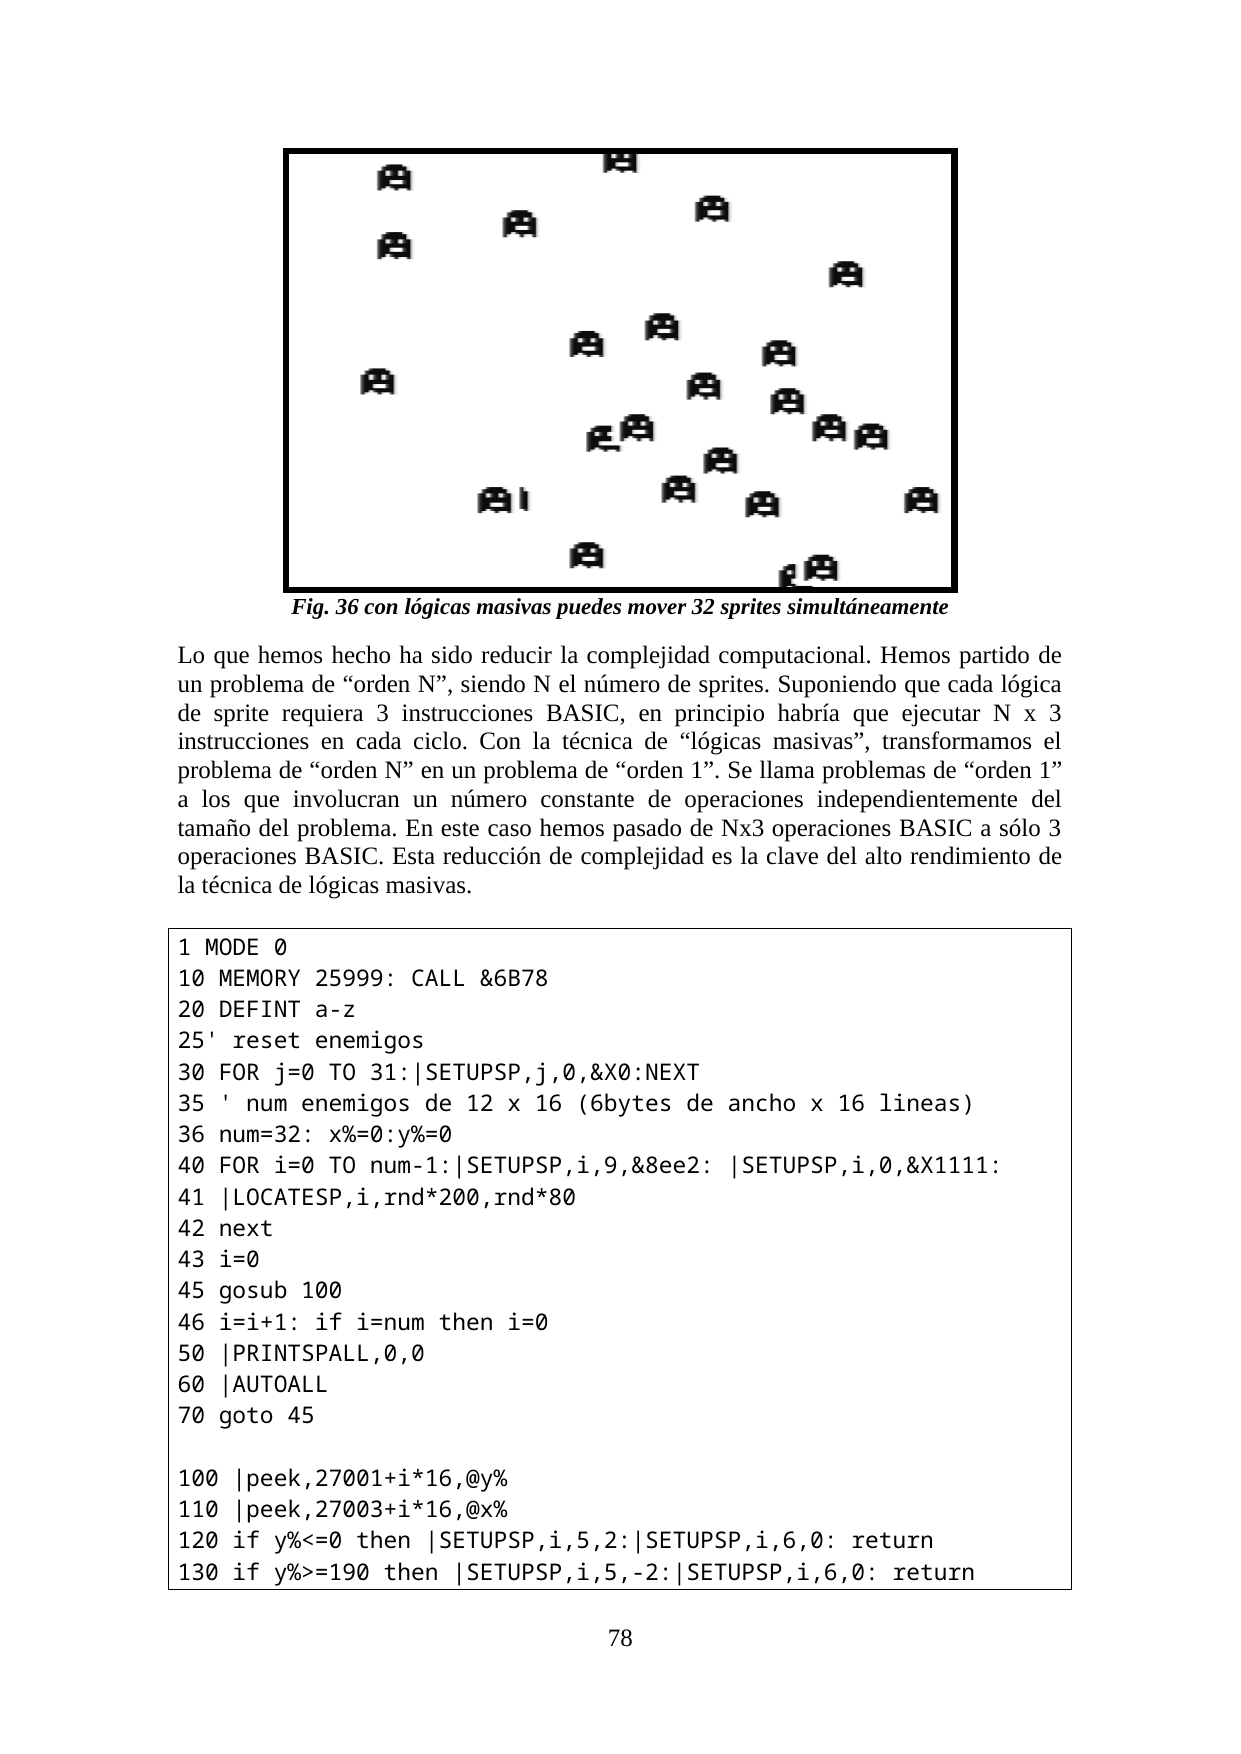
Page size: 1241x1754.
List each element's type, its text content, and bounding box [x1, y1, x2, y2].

text 1 MODE 0 [169, 929, 1071, 962]
text 42 next [177, 1212, 1063, 1243]
text Fig. 36 con lógicas masivas puedes mover 32 sprites simultáneamente [177, 593, 1063, 619]
text 41 |LOCATESP,i,rnd*200,rnd*80 [177, 1181, 1063, 1212]
text 10 MEMORY 25999: CALL &6B78 [177, 962, 1063, 993]
text 25' reset enemigos [177, 1024, 1063, 1056]
text 35 ' num enemigos de 12 x 16 (6bytes de ancho x 16 lineas) [177, 1087, 1063, 1118]
text 130 if y%>=190 then |SETUPSP,i,5,-2:|SETUPSP,i,6,0: return [169, 1553, 1071, 1589]
text 46 i=i+1: if i=num then i=0 [177, 1306, 1063, 1337]
text 50 |PRINTSPALL,0,0 [177, 1337, 1063, 1368]
text 45 gosub 100 [177, 1274, 1063, 1306]
text Lo que hemos hecho ha sido reducir la complejidad computacional. Hemos partido de un problema de “orden N”, siendo N el número de sprites. Suponiendo que cada lógica de sprite requiera 3 instrucciones BASIC, en principio habría que ejecutar N x 3 instrucciones en cada ciclo. Con la técnica de “lógicas masivas”, transformamos el problema de “orden N” en un problema de “orden 1”. Se llama problemas de “orden 1” a los que involucran un número constante de operaciones independientemente del tamaño del problema. En este caso hemos pasado de Nx3 operaciones BASIC a sólo 3 operaciones BASIC. Esta reducción de complejidad es la clave del alto rendimiento de la técnica de lógicas masivas. [177, 640, 1063, 899]
text 60 |AUTOALL [177, 1368, 1063, 1399]
text 40 FOR i=0 TO num-1:|SETUPSP,i,9,&8ee2: |SETUPSP,i,0,&X1111: [177, 1149, 1063, 1181]
text 70 goto 45 [177, 1399, 1063, 1431]
text 120 if y%<=0 then |SETUPSP,i,5,2:|SETUPSP,i,6,0: return [177, 1524, 1063, 1553]
text 30 FOR j=0 TO 31:|SETUPSP,j,0,&X0:NEXT [177, 1056, 1063, 1087]
text 36 num=32: x%=0:y%=0 [177, 1118, 1063, 1149]
text 20 DEFINT a-z [177, 993, 1063, 1024]
text 110 |peek,27003+i*16,@x% [177, 1493, 1063, 1524]
picture [289, 154, 951, 587]
text 43 i=0 [177, 1243, 1063, 1274]
text 100 |peek,27001+i*16,@y% [177, 1462, 1063, 1493]
